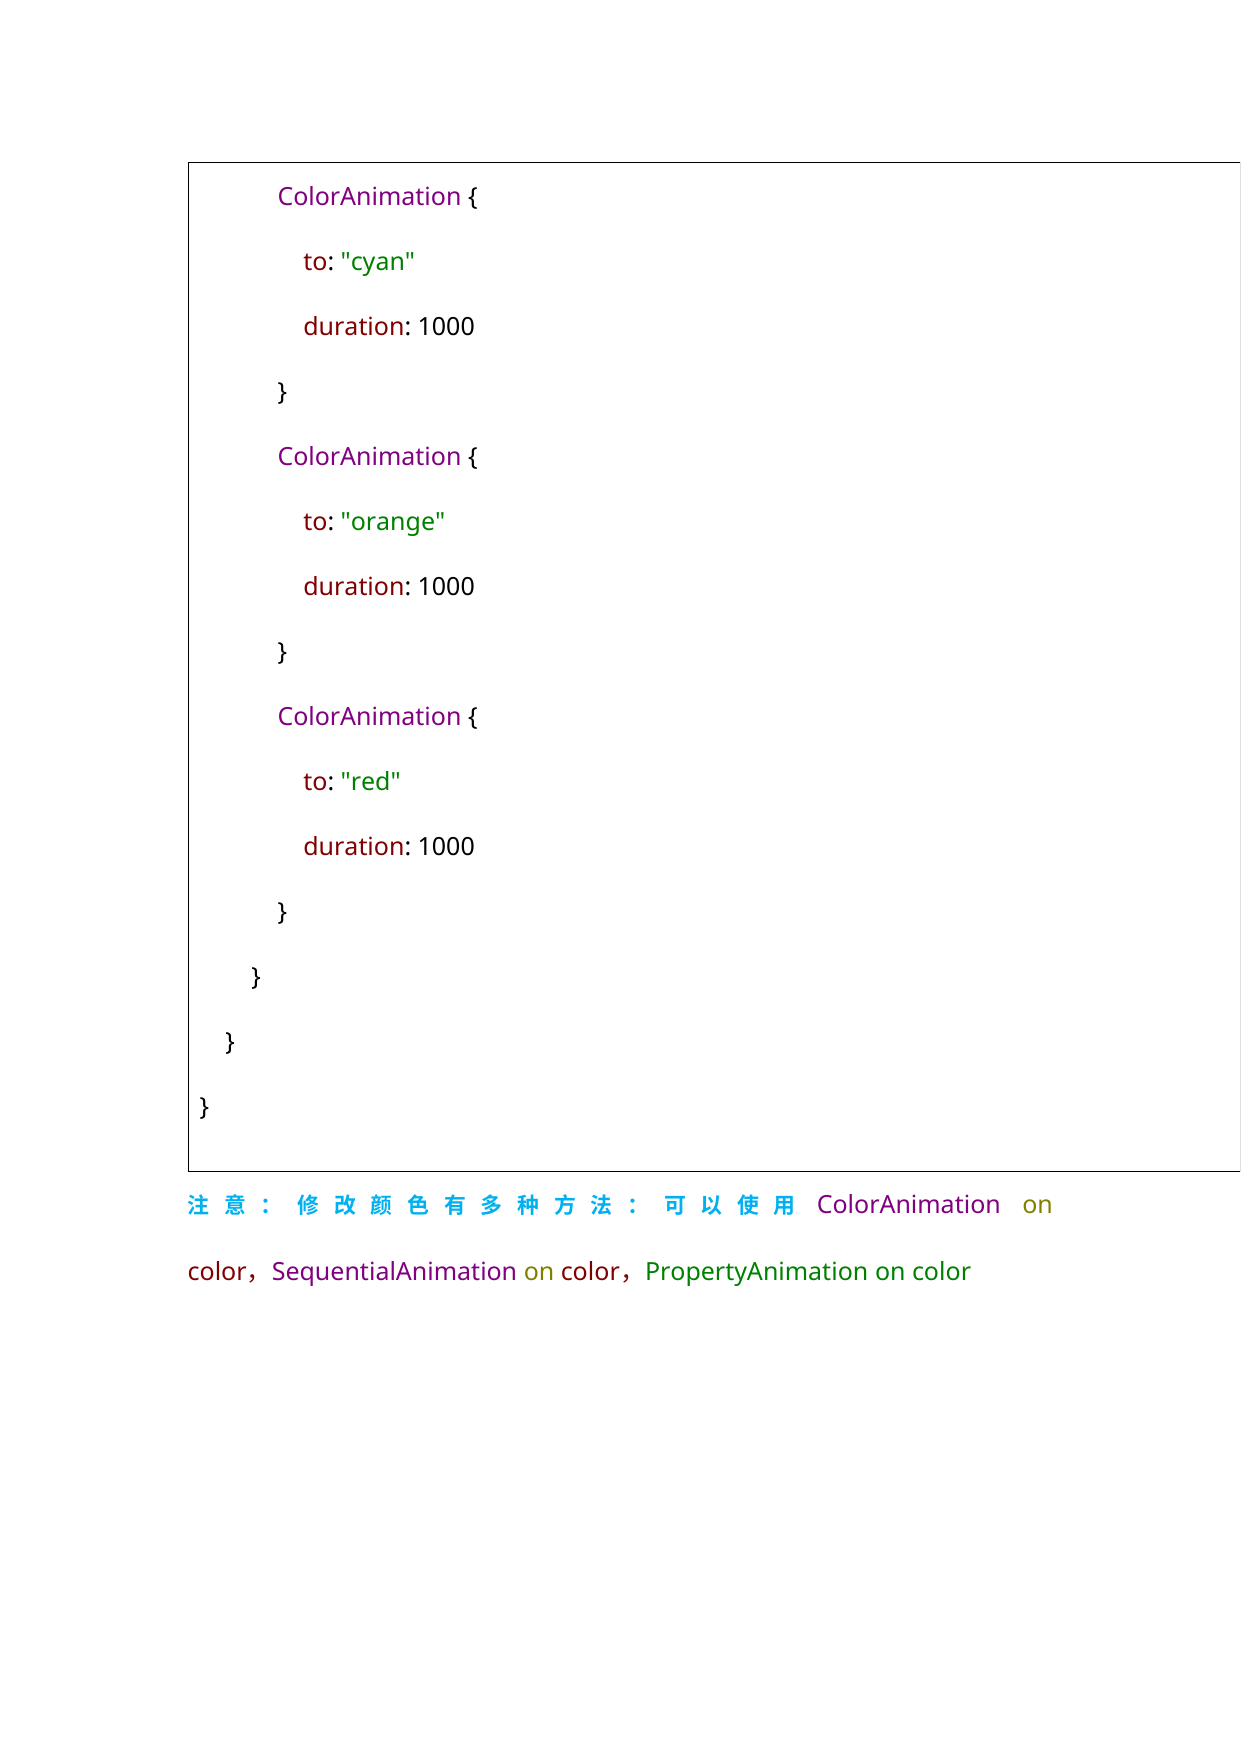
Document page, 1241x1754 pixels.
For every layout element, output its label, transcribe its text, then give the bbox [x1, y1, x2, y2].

text 注意：修改颜色有多种方法：可以使用ColorAnimation on color，SequentialAnimation on color，PropertyAnimation on color [187, 1172, 1053, 1302]
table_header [189, 163, 1240, 1171]
